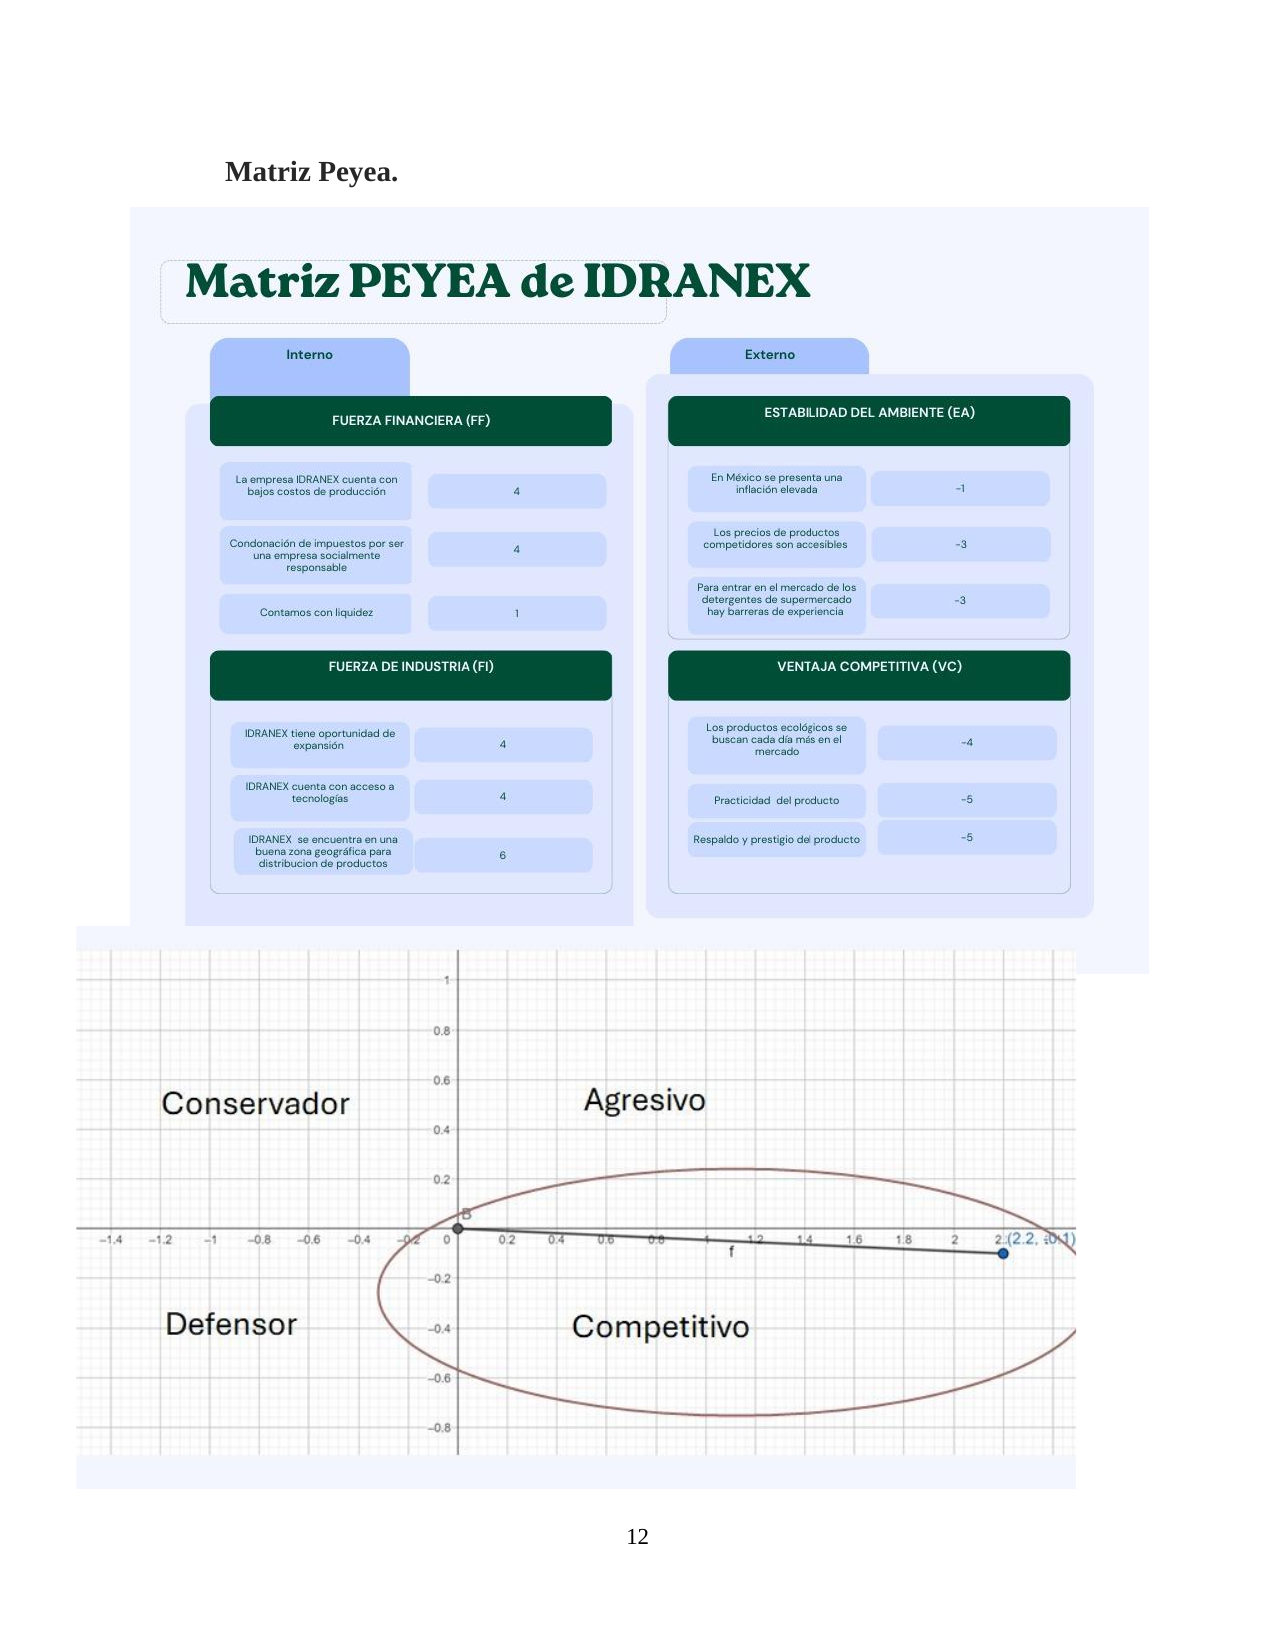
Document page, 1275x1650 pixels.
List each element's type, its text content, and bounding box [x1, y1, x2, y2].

picture [76, 207, 1150, 1489]
subtitle Matriz Peyea. [150, 154, 1125, 188]
